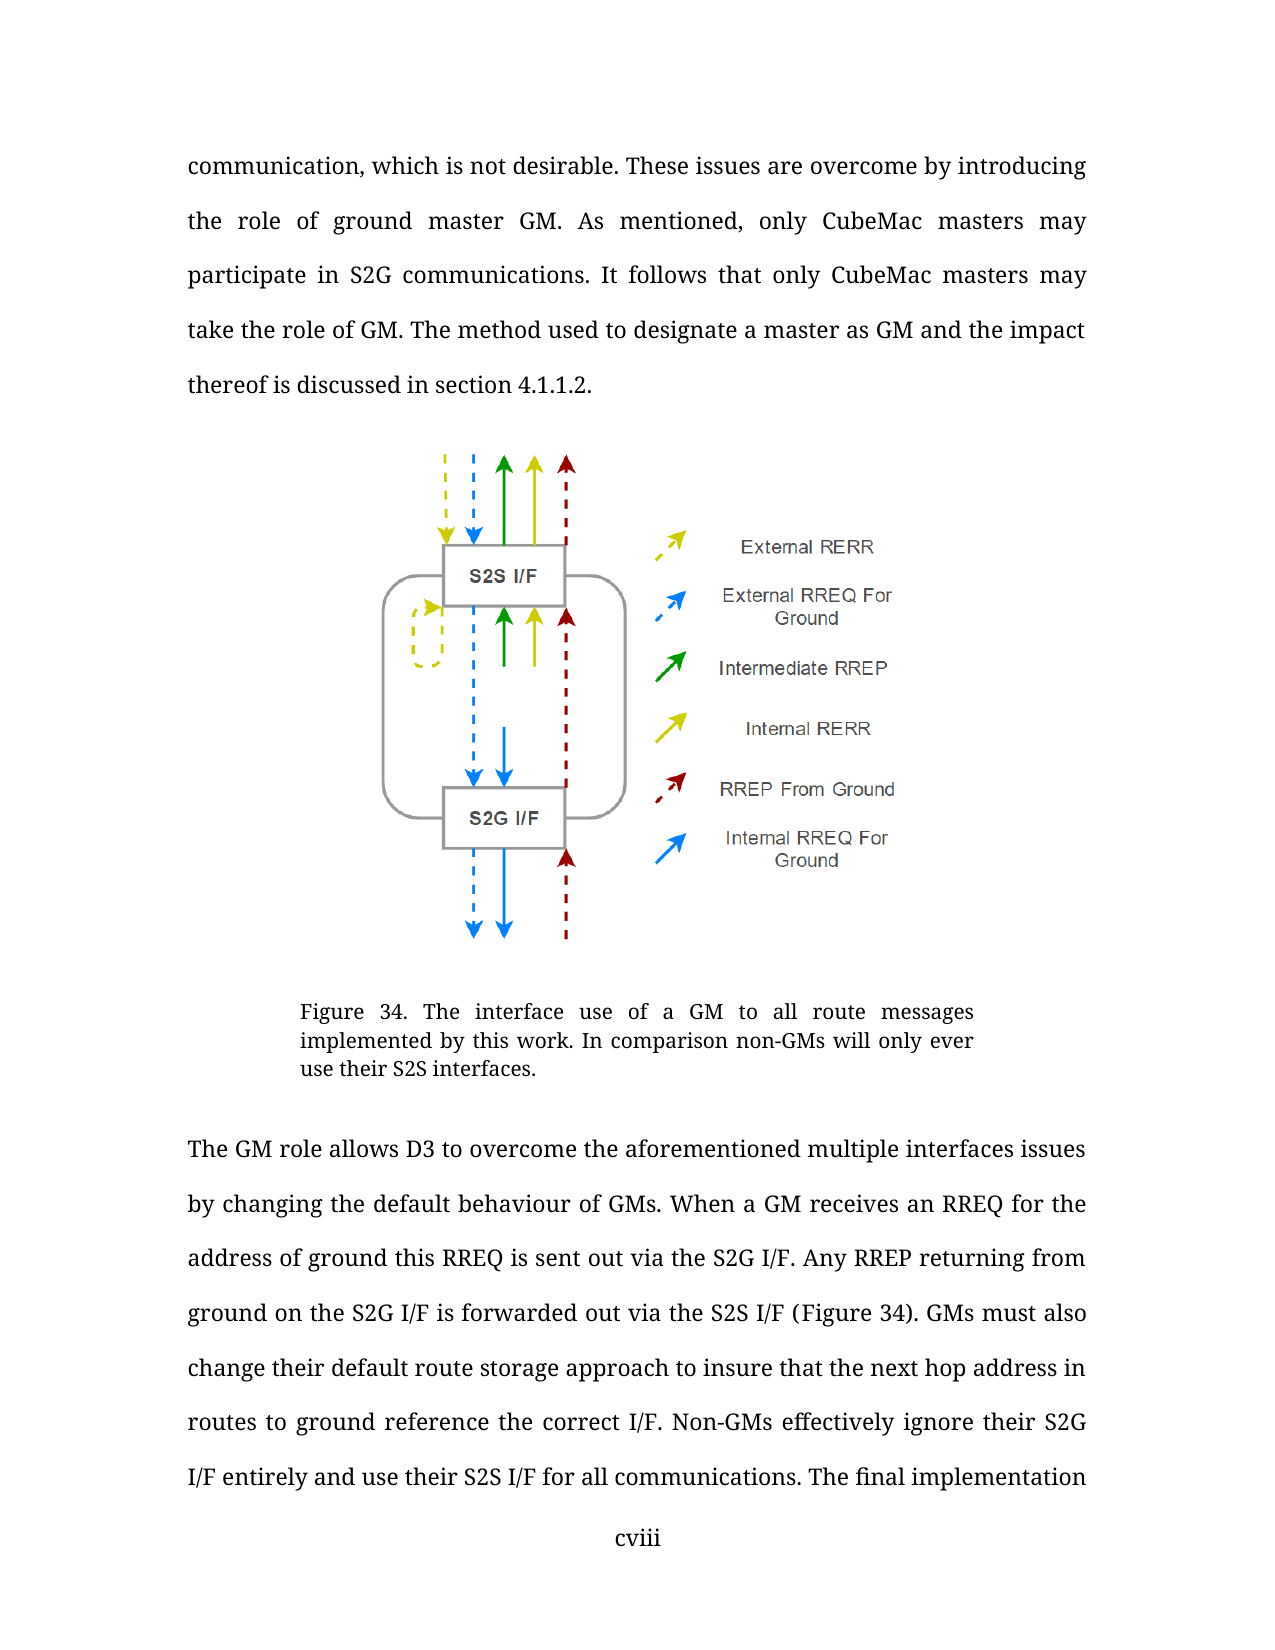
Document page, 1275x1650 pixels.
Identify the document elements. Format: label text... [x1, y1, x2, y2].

picture [361, 440, 914, 958]
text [187, 1133, 1087, 1492]
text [187, 150, 1087, 400]
text Figure 34. The interface use of a GM to all route messages implemented by this work. In comparison non-GMs will only ever use their S2S interfaces. [300, 997, 975, 1083]
